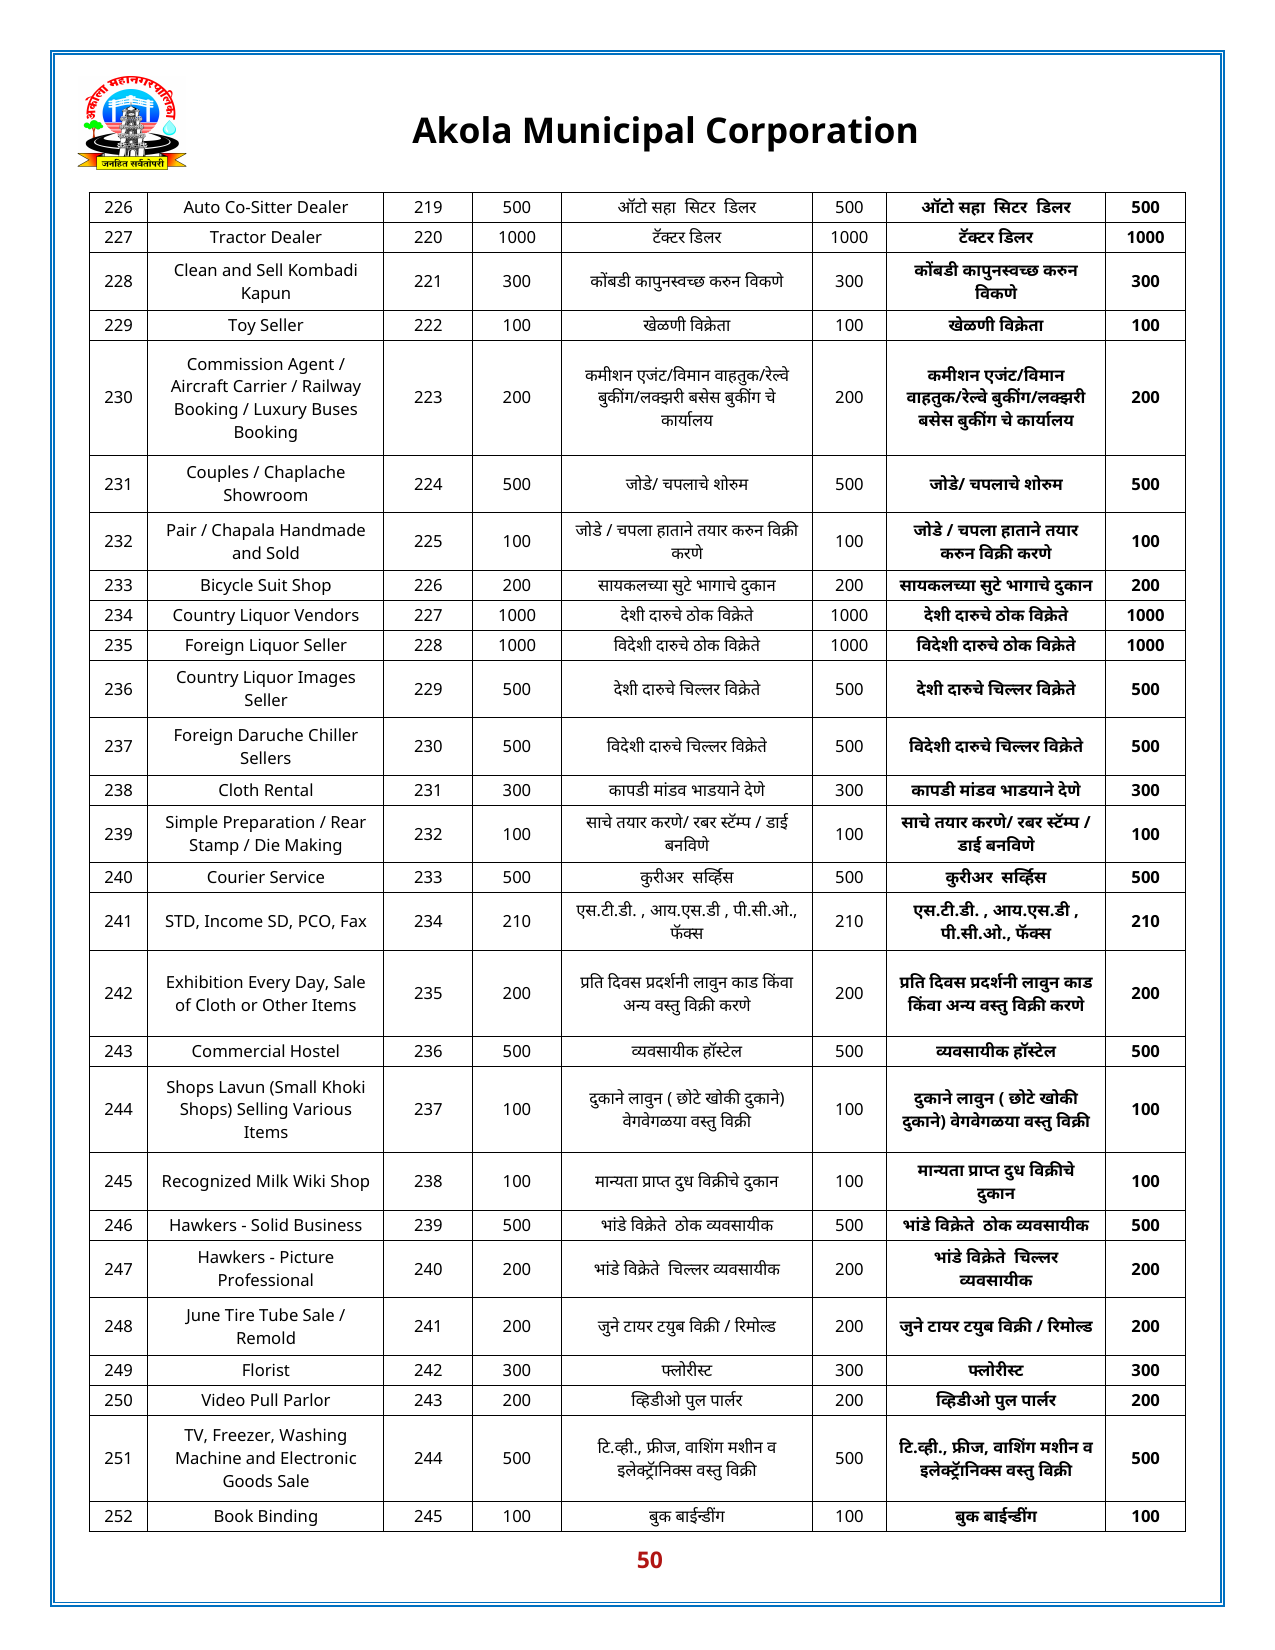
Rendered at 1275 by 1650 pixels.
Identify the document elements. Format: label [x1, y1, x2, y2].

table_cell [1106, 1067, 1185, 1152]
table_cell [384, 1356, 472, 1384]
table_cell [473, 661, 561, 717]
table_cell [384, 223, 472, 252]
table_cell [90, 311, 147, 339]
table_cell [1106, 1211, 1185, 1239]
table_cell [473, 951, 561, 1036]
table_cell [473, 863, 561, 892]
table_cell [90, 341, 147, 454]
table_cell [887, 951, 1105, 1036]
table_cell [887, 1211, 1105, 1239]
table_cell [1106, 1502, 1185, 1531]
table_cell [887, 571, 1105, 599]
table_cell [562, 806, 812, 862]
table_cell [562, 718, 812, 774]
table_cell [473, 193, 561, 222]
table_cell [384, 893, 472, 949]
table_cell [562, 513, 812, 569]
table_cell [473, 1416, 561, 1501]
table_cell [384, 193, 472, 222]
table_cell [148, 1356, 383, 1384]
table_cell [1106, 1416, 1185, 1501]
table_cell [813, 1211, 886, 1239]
picture [77, 76, 187, 170]
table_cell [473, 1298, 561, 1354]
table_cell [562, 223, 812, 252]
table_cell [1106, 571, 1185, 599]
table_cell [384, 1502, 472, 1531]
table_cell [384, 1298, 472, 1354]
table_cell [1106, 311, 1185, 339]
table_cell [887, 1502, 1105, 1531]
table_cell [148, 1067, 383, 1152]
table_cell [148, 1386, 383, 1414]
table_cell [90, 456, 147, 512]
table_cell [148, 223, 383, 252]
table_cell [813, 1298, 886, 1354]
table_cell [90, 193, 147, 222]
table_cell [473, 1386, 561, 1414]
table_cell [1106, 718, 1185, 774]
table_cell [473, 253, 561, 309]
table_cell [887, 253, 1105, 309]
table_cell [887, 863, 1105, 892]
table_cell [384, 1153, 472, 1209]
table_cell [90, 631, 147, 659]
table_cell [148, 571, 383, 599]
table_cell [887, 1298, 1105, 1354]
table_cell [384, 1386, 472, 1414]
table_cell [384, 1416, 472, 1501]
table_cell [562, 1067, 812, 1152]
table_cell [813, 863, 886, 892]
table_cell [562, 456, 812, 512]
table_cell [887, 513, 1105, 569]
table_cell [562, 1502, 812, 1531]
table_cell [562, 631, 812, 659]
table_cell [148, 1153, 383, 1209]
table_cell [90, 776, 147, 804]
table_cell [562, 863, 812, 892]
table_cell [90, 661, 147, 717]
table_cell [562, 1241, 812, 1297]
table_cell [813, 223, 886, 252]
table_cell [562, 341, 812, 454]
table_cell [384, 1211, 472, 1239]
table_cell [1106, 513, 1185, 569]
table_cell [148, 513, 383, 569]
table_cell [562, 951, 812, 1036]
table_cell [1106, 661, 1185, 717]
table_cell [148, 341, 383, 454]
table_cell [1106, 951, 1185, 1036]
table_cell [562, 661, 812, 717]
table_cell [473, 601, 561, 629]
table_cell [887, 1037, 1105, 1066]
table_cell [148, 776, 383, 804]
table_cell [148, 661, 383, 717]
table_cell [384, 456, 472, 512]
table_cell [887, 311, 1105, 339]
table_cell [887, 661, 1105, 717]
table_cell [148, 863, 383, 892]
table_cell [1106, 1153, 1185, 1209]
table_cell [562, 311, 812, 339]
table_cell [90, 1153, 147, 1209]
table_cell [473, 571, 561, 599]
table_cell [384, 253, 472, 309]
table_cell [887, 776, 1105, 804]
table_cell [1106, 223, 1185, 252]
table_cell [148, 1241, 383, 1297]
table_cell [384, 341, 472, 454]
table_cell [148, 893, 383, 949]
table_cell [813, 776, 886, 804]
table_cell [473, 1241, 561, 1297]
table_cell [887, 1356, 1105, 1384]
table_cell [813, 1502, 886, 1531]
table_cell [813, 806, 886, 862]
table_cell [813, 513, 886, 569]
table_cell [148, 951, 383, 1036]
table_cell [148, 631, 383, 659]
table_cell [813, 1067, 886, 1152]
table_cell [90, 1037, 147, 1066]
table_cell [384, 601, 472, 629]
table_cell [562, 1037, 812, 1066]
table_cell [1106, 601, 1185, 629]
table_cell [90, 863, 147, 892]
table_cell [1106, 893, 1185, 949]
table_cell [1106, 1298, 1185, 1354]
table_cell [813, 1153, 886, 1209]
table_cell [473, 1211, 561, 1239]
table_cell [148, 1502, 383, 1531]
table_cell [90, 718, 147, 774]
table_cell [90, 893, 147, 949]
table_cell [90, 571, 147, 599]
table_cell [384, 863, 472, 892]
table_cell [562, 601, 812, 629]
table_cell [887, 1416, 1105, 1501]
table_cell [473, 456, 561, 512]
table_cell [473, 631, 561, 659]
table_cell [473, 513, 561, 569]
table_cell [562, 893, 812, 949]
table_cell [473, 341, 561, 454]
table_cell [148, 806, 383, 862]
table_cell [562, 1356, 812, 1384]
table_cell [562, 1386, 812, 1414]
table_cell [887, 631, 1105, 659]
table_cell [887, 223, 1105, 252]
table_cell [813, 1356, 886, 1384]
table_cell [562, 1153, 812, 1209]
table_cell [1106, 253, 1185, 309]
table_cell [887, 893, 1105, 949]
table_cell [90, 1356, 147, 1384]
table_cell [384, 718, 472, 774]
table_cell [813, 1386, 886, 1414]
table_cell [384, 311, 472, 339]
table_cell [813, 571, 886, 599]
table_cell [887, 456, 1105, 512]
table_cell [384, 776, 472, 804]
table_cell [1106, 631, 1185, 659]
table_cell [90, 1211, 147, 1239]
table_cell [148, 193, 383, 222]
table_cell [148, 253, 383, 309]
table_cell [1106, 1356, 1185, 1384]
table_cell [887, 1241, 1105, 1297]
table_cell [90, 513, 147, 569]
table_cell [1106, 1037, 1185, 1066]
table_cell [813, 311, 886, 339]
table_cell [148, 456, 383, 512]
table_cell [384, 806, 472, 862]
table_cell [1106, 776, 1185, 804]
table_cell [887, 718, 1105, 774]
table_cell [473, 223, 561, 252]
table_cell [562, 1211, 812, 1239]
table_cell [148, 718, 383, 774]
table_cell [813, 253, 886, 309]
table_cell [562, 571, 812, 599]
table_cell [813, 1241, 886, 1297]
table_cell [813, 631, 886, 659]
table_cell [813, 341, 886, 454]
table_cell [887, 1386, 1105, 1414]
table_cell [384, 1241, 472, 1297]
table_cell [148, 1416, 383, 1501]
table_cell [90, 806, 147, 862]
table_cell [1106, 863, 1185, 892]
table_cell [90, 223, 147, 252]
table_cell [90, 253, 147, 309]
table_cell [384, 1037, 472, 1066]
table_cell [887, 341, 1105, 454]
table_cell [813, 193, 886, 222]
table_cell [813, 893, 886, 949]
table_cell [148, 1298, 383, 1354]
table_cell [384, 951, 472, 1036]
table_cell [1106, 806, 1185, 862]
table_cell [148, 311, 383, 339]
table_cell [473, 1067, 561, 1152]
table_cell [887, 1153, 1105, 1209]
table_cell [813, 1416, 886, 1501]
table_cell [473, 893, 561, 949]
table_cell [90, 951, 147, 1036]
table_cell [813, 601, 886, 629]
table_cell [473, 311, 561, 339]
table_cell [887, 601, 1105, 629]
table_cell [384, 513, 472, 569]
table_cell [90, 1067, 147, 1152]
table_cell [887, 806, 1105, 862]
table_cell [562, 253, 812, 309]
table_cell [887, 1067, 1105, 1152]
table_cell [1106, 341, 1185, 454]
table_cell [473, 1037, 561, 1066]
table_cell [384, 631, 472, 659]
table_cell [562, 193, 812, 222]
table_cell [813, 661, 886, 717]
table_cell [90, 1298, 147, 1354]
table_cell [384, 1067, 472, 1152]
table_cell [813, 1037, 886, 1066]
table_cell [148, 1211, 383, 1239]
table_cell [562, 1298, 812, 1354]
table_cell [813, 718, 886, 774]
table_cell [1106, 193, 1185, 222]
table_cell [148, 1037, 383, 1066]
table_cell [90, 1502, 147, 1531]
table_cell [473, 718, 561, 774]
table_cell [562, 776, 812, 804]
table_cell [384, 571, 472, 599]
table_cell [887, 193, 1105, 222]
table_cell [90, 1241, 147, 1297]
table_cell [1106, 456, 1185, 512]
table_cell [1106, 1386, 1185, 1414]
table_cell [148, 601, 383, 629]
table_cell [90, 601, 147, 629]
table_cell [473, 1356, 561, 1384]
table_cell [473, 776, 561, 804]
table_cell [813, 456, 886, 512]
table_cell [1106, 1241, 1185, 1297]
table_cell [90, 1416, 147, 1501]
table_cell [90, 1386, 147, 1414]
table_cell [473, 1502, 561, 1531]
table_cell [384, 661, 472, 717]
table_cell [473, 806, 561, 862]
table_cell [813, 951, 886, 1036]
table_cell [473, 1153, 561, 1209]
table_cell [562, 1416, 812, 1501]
